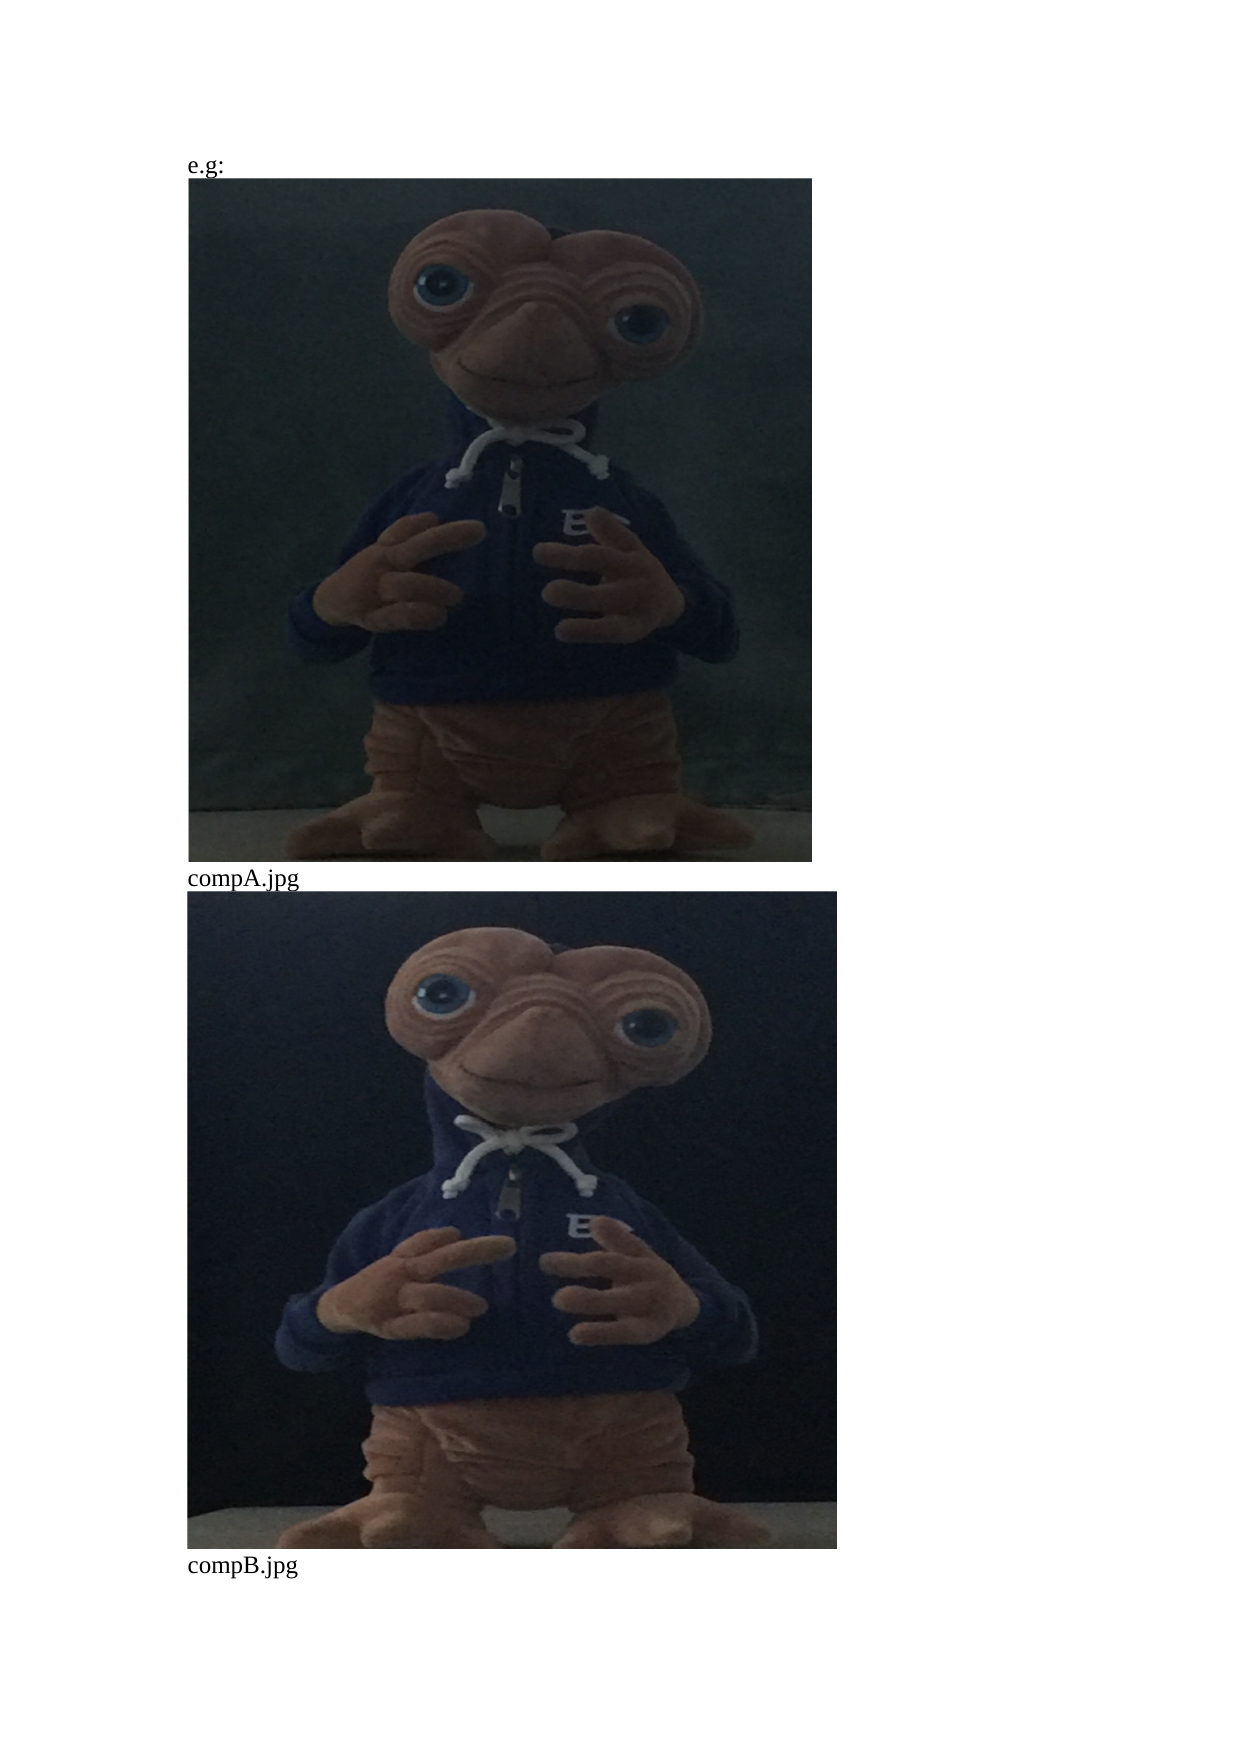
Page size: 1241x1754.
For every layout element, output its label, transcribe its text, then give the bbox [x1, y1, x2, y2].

picture [188, 892, 837, 1548]
text compB.jpg [187, 1551, 1053, 1579]
picture [189, 179, 812, 861]
text compA.jpg [187, 863, 1053, 892]
text e.g: [187, 150, 1053, 179]
